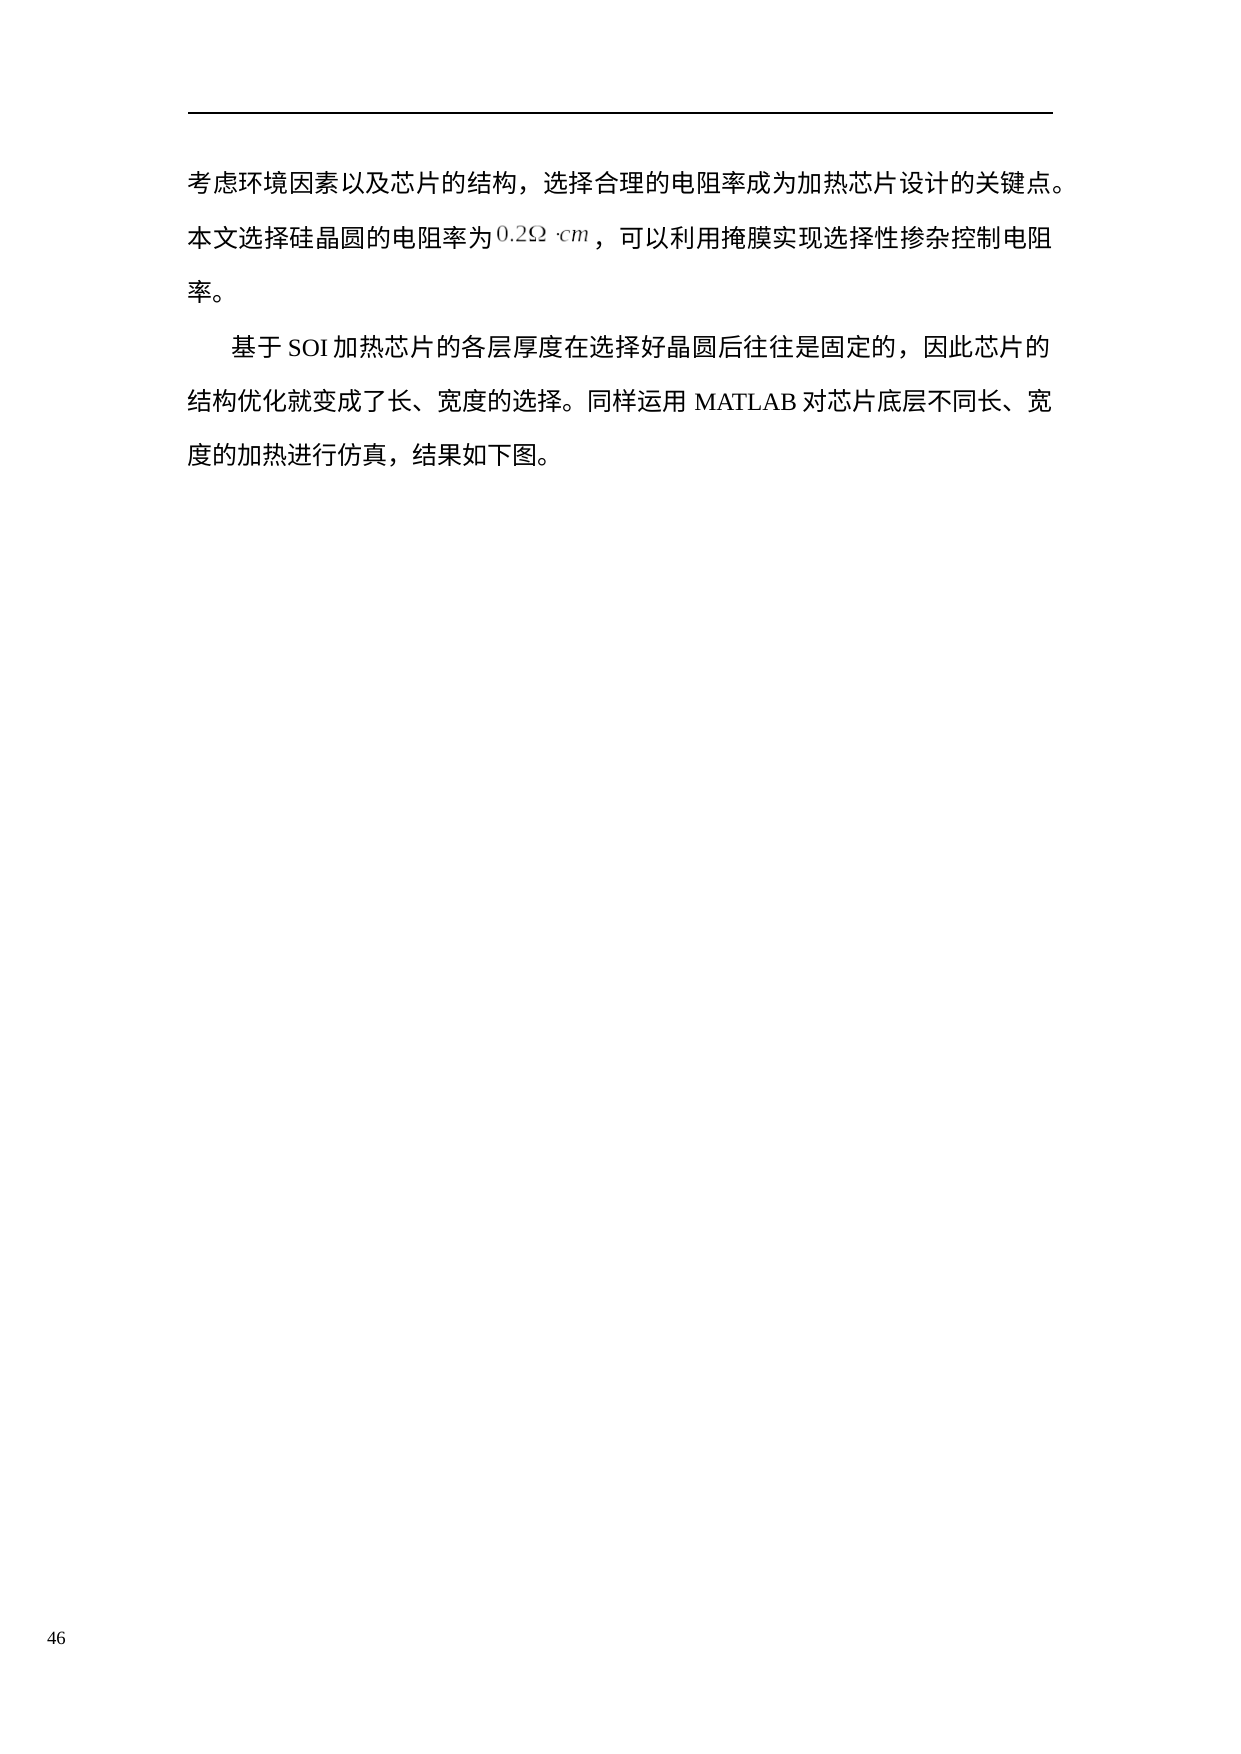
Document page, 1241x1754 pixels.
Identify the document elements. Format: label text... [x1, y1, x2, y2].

text 基于SOI加热芯片的各层厚度在选择好晶圆后往往是固定的，因此芯片的结构优化就变成了长、宽度的选择。同样运用MATLAB对芯片底层不同长、宽度的加热进行仿真，结果如下图。 [187, 327, 1053, 472]
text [187, 164, 1053, 309]
